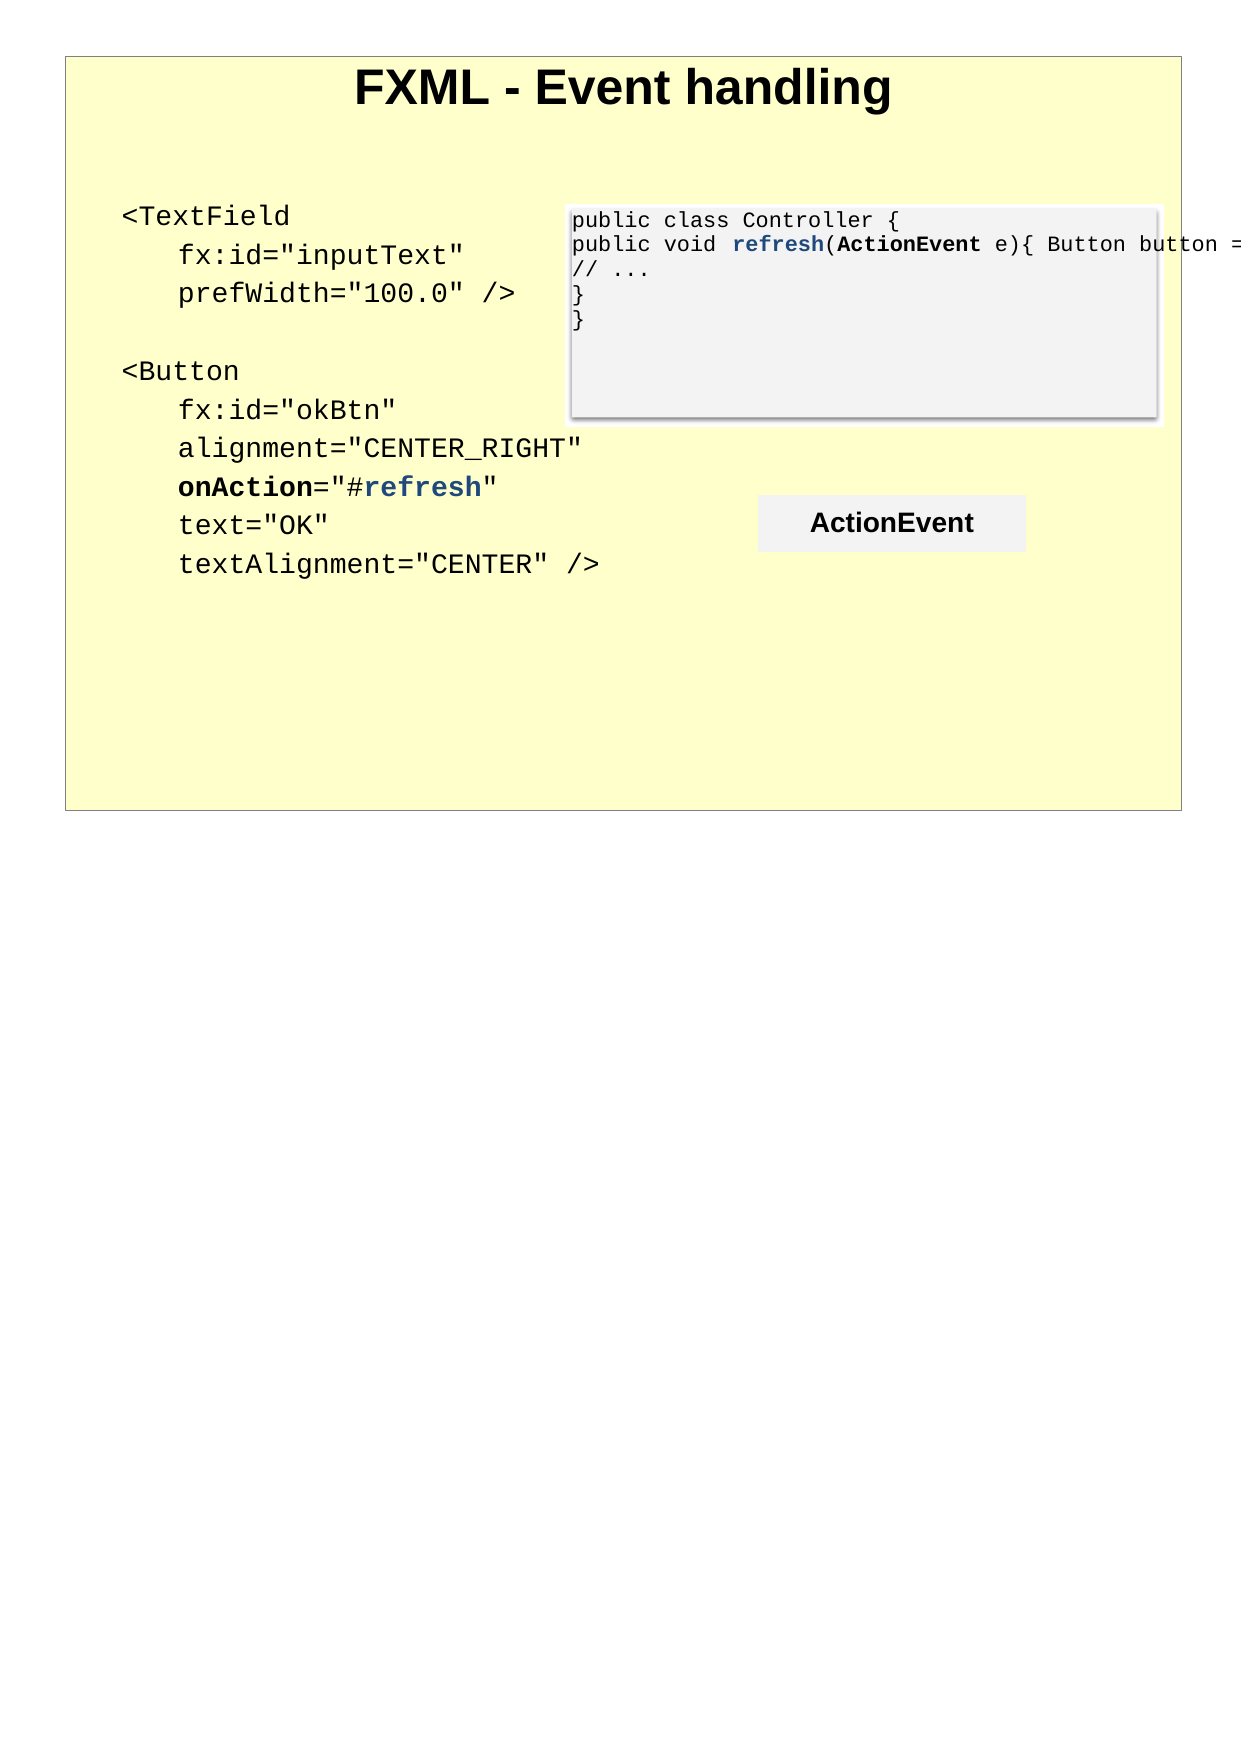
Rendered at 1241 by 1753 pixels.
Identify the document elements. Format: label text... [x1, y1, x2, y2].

picture [642, 389, 1164, 427]
picture [564, 234, 571, 357]
text FXML - Event handling [129, 57, 1117, 115]
picture [564, 389, 571, 396]
picture [1157, 234, 1164, 357]
text fx:id="okBtn" alignment="CENTER_RIGHT" onAction="#refresh" text="OK" textAlignment="CENTER" /> [178, 396, 642, 582]
text <Button [121, 357, 1205, 389]
text <TextField [121, 202, 1205, 234]
text fx:id="inputText" prefWidth="100.0" /> [178, 241, 516, 311]
